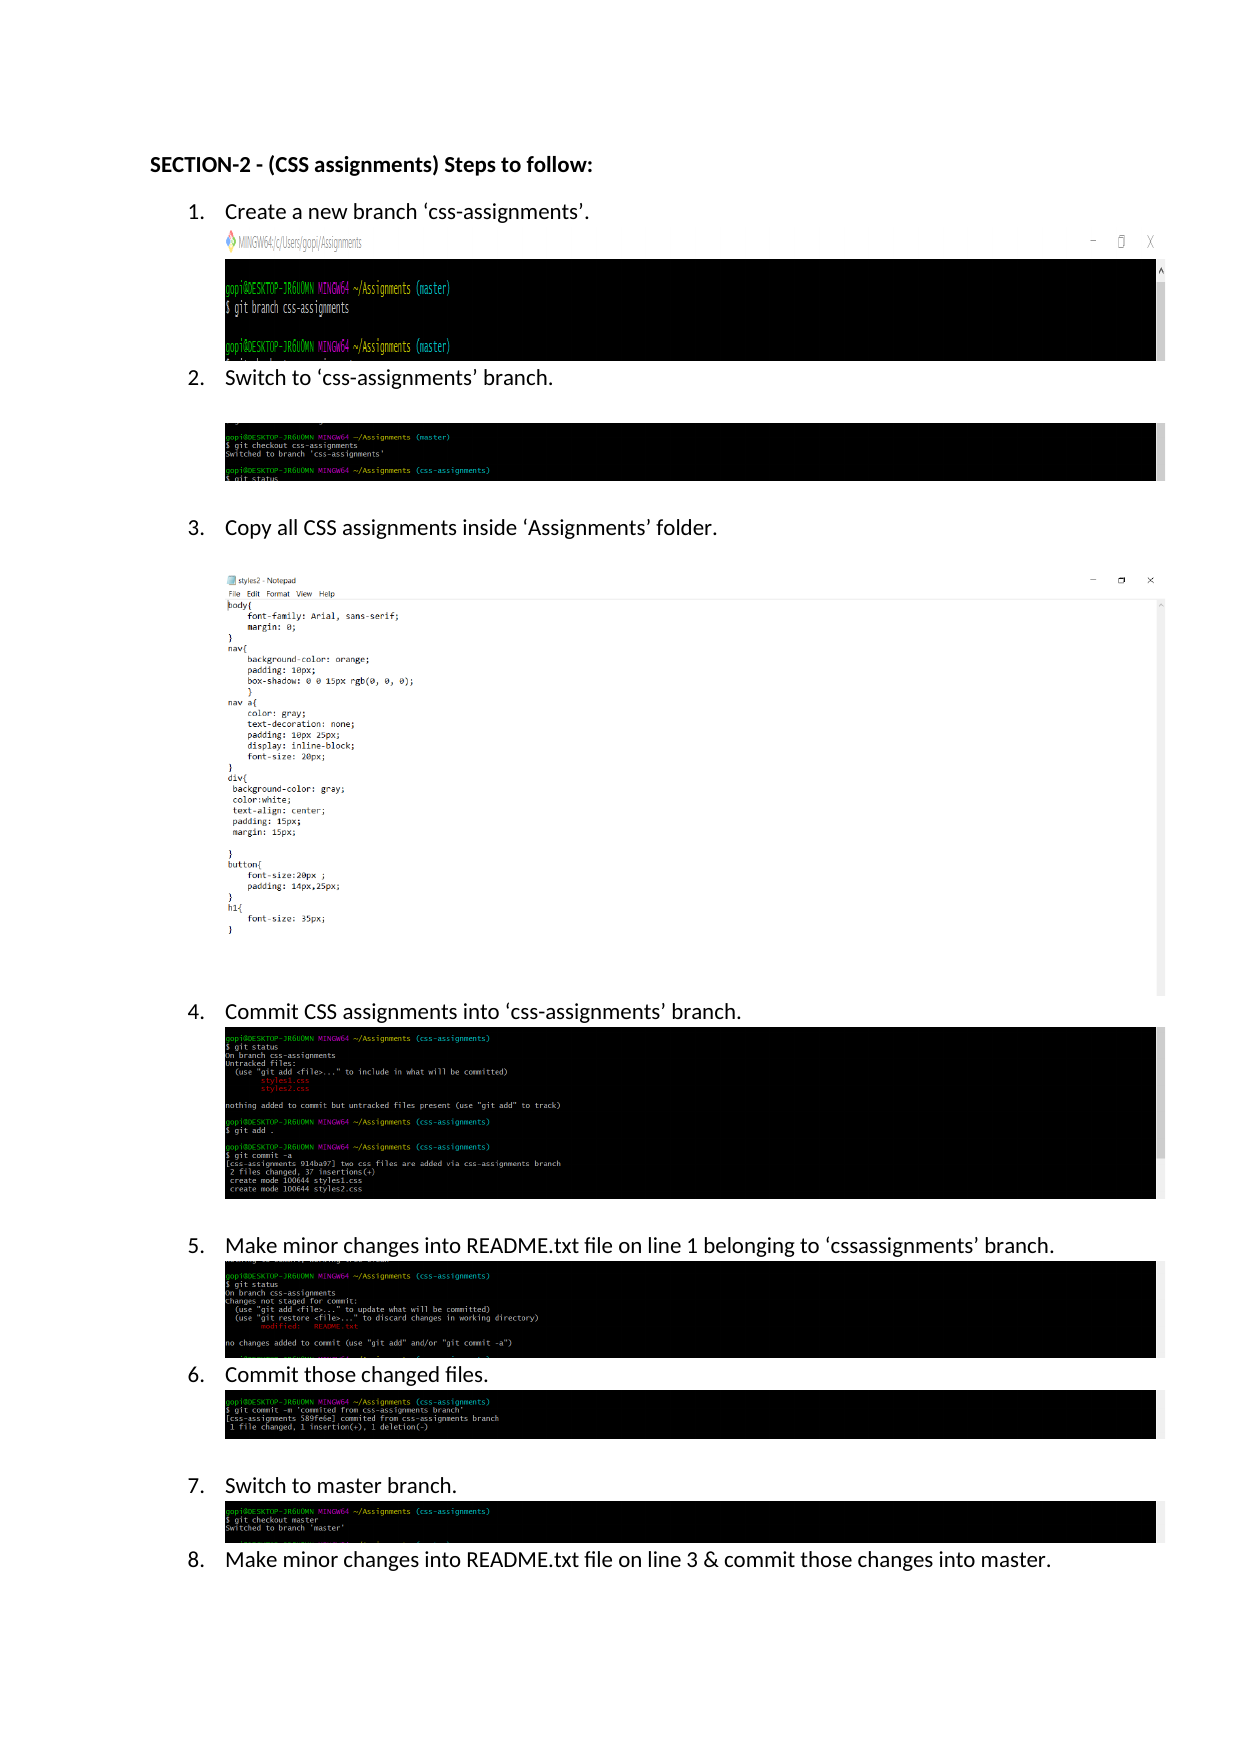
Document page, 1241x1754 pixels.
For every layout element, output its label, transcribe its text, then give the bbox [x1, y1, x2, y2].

picture [225, 1501, 1166, 1543]
list Switch to master branch. [187, 1471, 1090, 1499]
list Commit those changed files. [187, 1360, 1090, 1388]
list Create a new branch ‘css-assignments’. [187, 197, 1090, 225]
picture [225, 1390, 1166, 1439]
picture [225, 1027, 1166, 1199]
list Switch to ‘css-assignments’ branch. [187, 363, 1090, 391]
list Commit CSS assignments into ‘css-assignments’ branch. [187, 997, 1090, 1025]
picture [225, 573, 1166, 996]
list Make minor changes into README.txt file on line 1 belonging to ‘cssassignments’ branch. [187, 1231, 1090, 1259]
text SECTION-2 - (CSS assignments) Steps to follow: [150, 150, 1090, 178]
list Make minor changes into README.txt file on line 3 & commit those changes into master. [187, 1545, 1090, 1573]
picture [225, 227, 1166, 361]
list Copy all CSS assignments inside ‘Assignments’ folder. [187, 513, 1090, 541]
picture [225, 1261, 1166, 1358]
picture [225, 423, 1166, 481]
